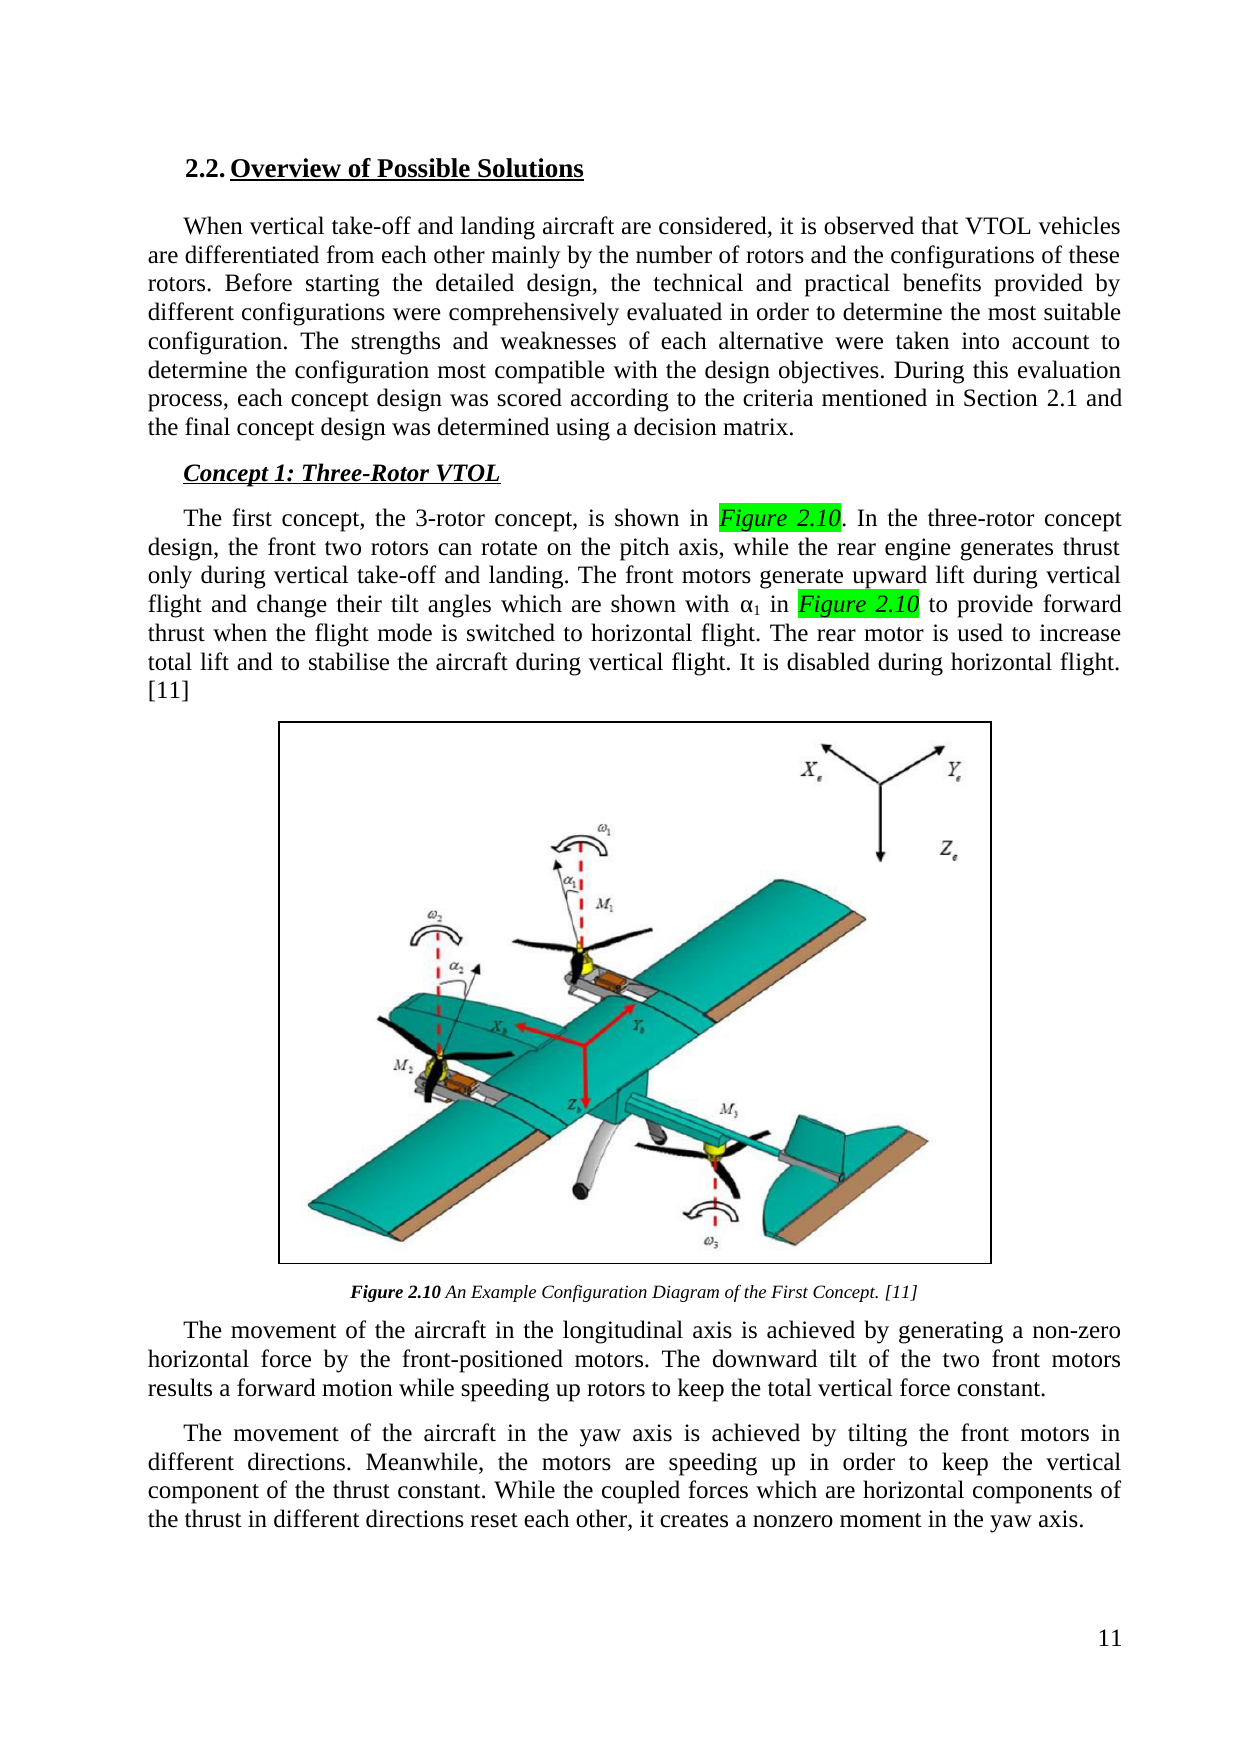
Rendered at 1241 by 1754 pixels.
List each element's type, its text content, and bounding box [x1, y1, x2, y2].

text When vertical take-off and landing aircraft are considered, it is observed that VTOL vehicles are differentiated from each other mainly by the number of rotors and the configurations of these rotors. Before starting the detailed design, the technical and practical benefits provided by different configurations were comprehensively evaluated in order to determine the most suitable configuration. The strengths and weaknesses of each alternative were taken into account to determine the configuration most compatible with the design objectives. During this evaluation process, each concept design was scored according to the criteria mentioned in Section 2.1 and the final concept design was determined using a decision matrix. [148, 211, 1122, 441]
text Figure 2.2 An Example Configuration Diagram of the First Concept. [148, 1281, 1122, 1303]
subtitle Overview of Possible Solutions [185, 152, 1122, 183]
text The movement of the aircraft in the yaw axis is achieved by tilting the front motors in different directions. Meanwhile, the motors are speeding up in order to keep the vertical component of the thrust constant. While the coupled forces which are horizontal components of the thrust in different directions reset each other, it creates a nonzero moment in the yaw axis. [148, 1418, 1122, 1533]
text The first concept, the 3-rotor concept, is shown in Figure 2.2. In the three-rotor concept design, the front two rotors can rotate on the pitch axis, while the rear engine generates thrust only during vertical take-off and landing. The front motors generate upward lift during vertical flight and change their tilt angles which are shown with α1 in Figure 2.2 to provide forward thrust when the flight mode is switched to horizontal flight. The rear motor is used to increase total lift and to stabilise the aircraft during vertical flight. It is disabled during horizontal flight. [148, 503, 1122, 704]
text The movement of the aircraft in the longitudinal axis is achieved by generating a non-zero horizontal force by the front-positioned motors. The downward tilt of the two front motors results a forward motion while speeding up rotors to keep the total vertical force constant. [148, 1315, 1122, 1401]
picture [280, 723, 990, 1263]
text Concept 1: Three-Rotor VTOL [148, 458, 1122, 486]
